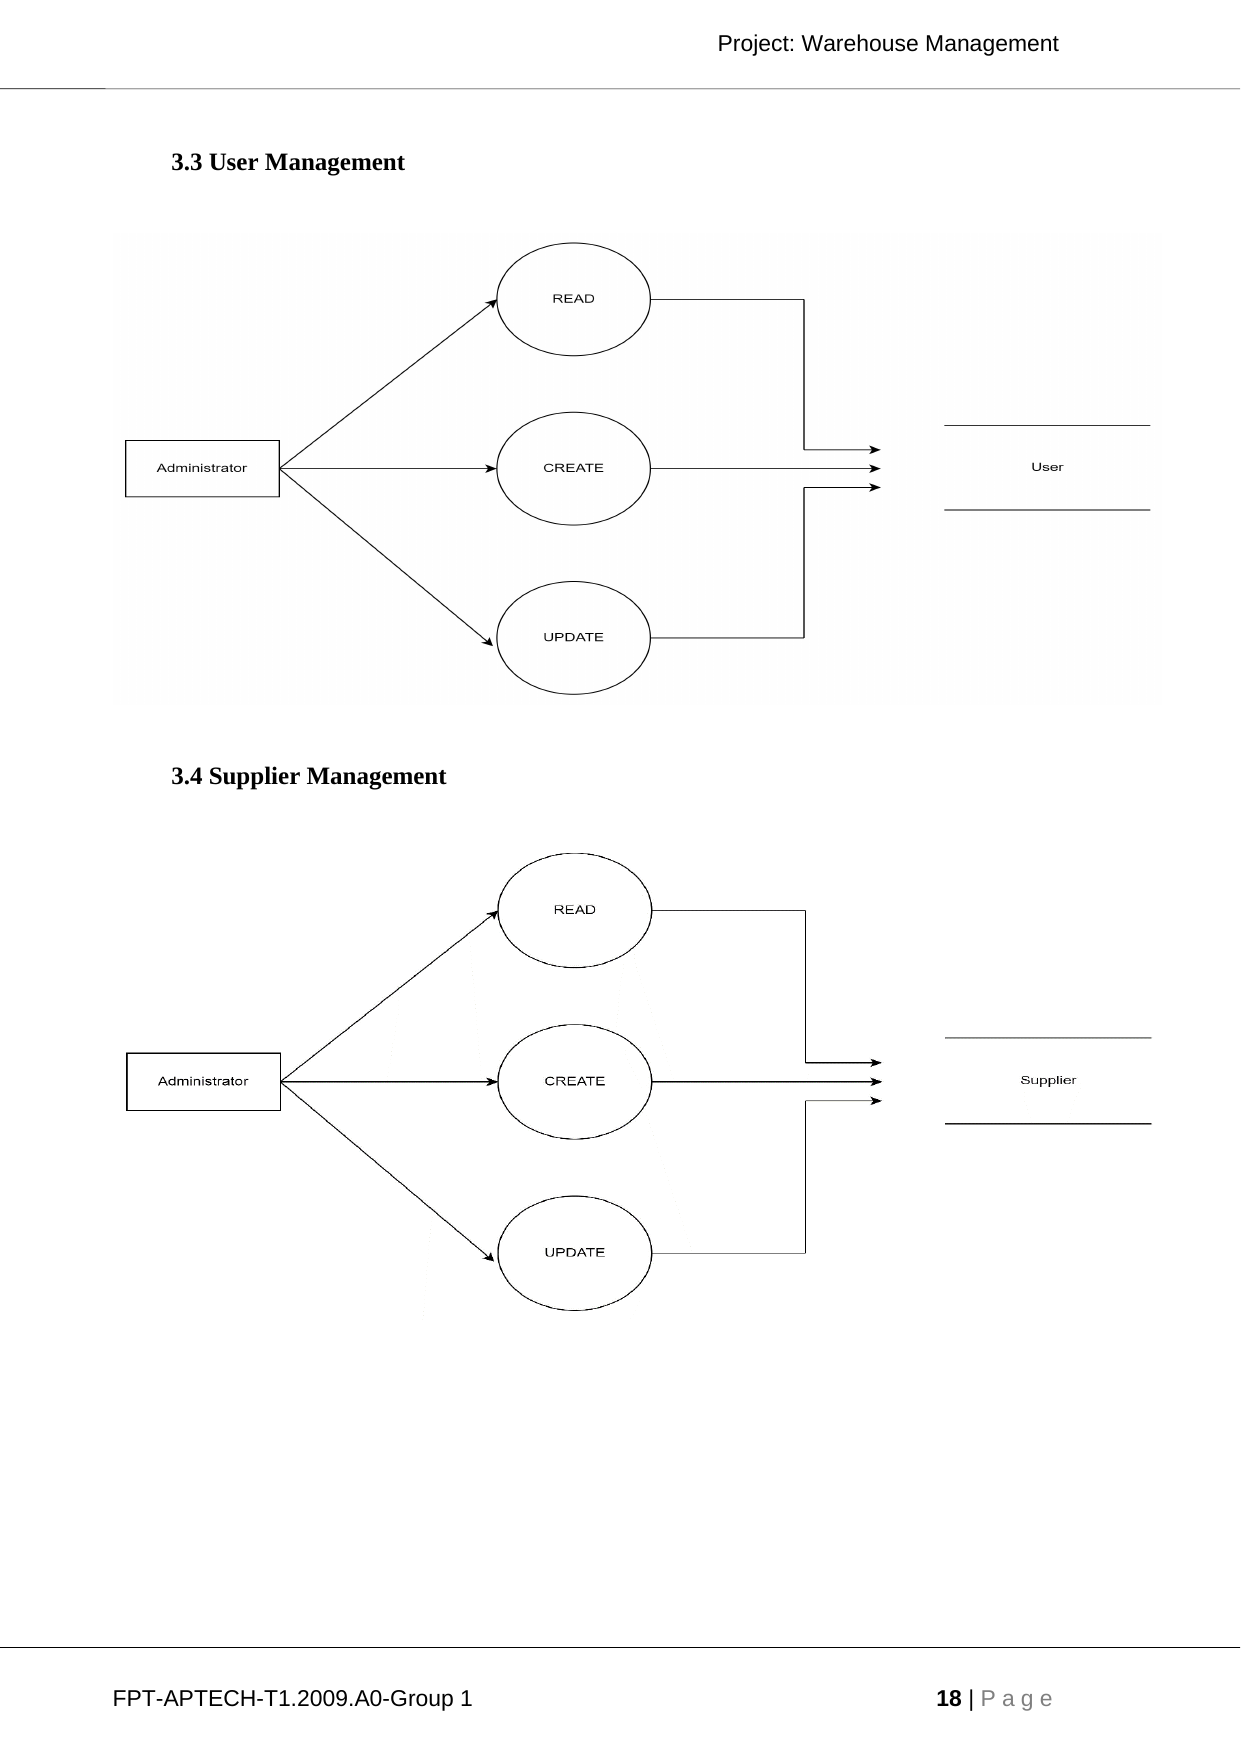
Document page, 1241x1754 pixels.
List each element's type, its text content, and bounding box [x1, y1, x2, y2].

picture [113, 843, 1160, 1318]
text 3.3 User Management [112, 147, 1162, 176]
text 3.4 Supplier Management [112, 761, 1162, 789]
picture [112, 233, 1163, 705]
